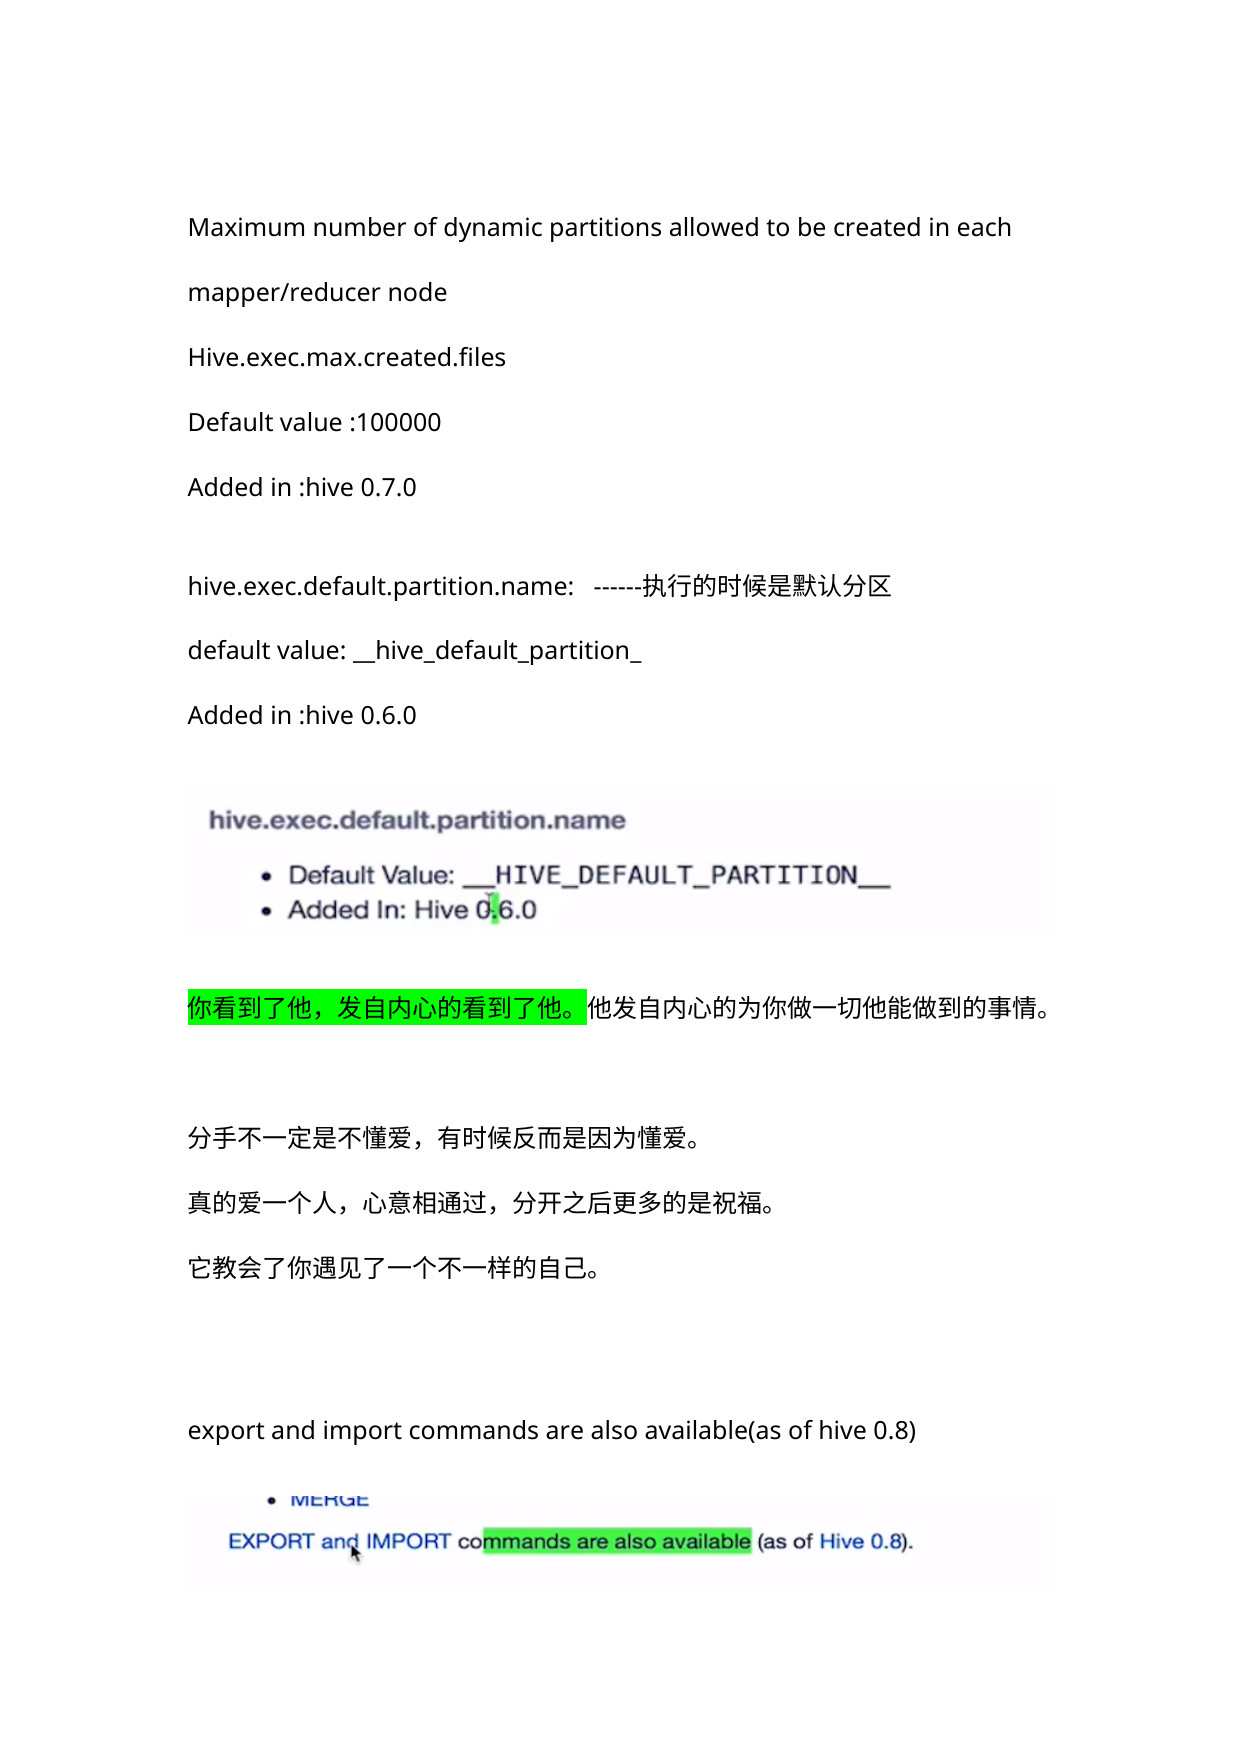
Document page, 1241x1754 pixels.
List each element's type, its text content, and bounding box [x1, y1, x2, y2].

text 分手不一定是不懂爱，有时候反而是因为懂爱。 [187, 1104, 1053, 1169]
picture [187, 1496, 1053, 1590]
text 真的爱一个人，心意相通过，分开之后更多的是祝福。 [187, 1169, 1053, 1234]
text Default value :100000 [187, 389, 1053, 454]
text Hive.exec.max.created.files [187, 324, 1053, 389]
text 它教会了你遇见了一个不一样的自己。 [187, 1234, 1053, 1299]
text Maximum number of dynamic partitions allowed to be created in each mapper/reducer node [187, 194, 1053, 324]
picture [187, 786, 1053, 936]
text hive.exec.default.partition.name: ------执行的时候是默认分区 [187, 552, 1053, 617]
text export and import commands are also available(as of hive 0.8) [187, 1397, 1053, 1462]
text Added in :hive 0.6.0 [187, 682, 1053, 747]
text 你看到了他，发自内心的看到了他。他发自内心的为你做一切他能做到的事情。 [187, 974, 1053, 1039]
text Added in :hive 0.7.0 [187, 454, 1053, 519]
text default value: __hive_default_partition_ [187, 617, 1053, 682]
